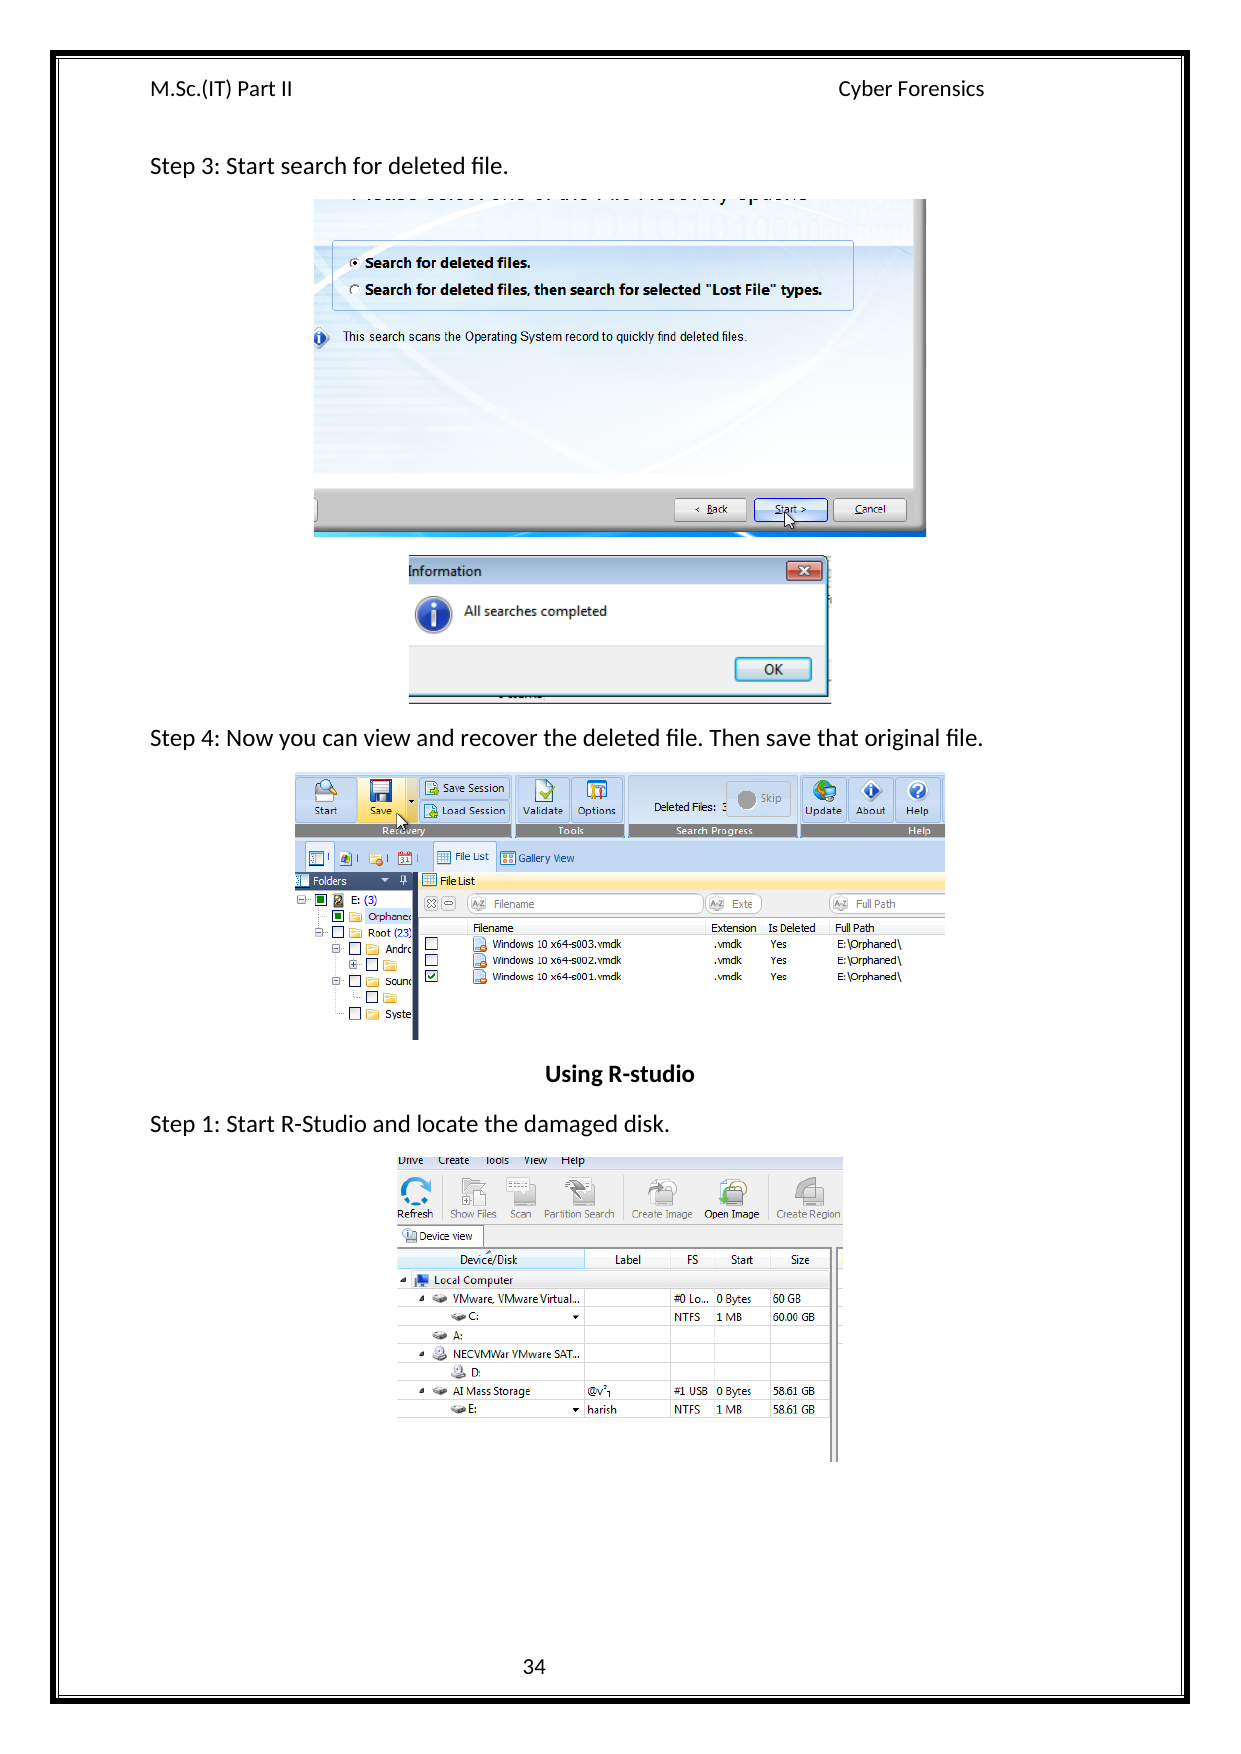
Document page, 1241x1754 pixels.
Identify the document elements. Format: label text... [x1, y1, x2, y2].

text Step 4: Now you can view and recover the deleted file. Then save that original file. [150, 723, 1090, 753]
picture [295, 772, 946, 1040]
text Step 1: Start R-Studio and locate the damaged disk. [150, 1108, 1090, 1139]
picture [313, 199, 927, 537]
picture [397, 1157, 843, 1462]
text Using R-studio [150, 1058, 1090, 1089]
picture [408, 555, 832, 704]
text Step 3: Start search for deleted file. [150, 150, 1090, 181]
